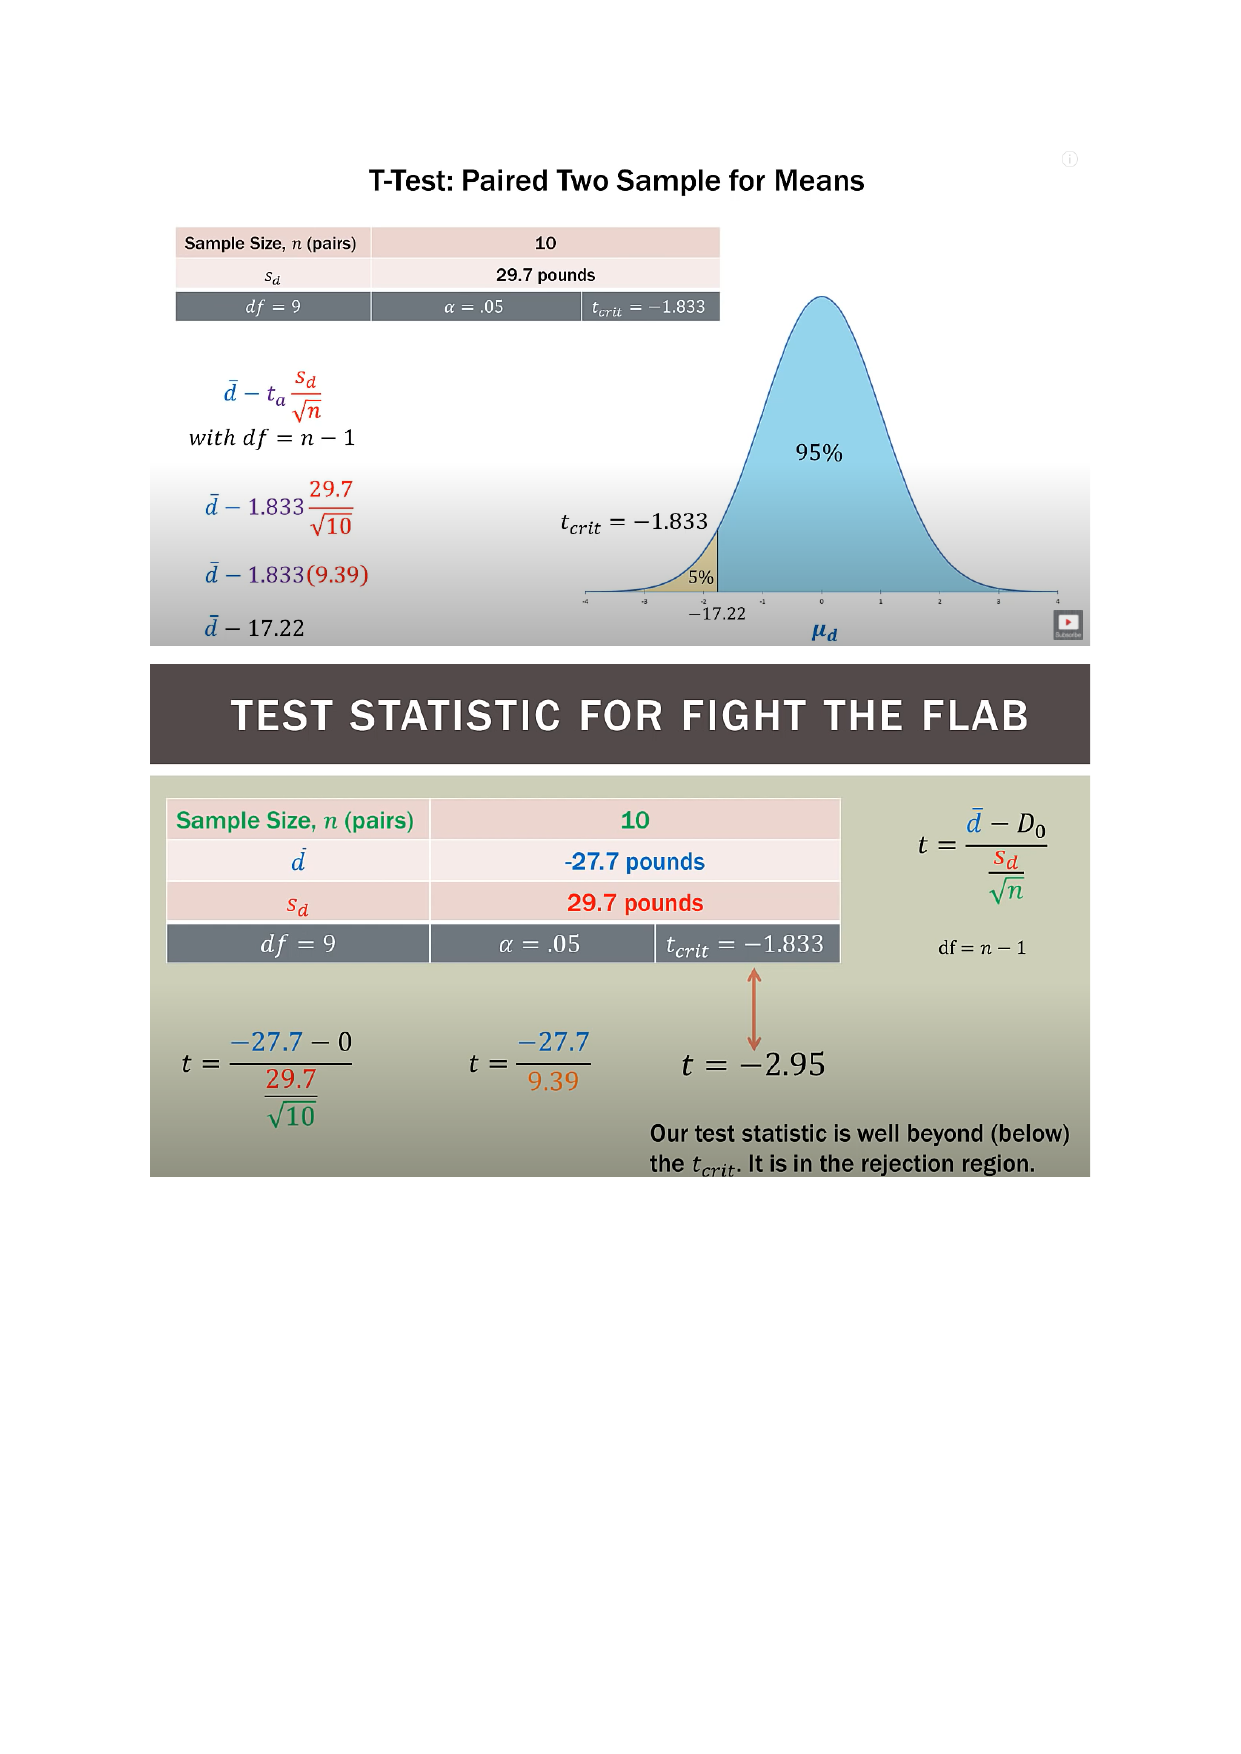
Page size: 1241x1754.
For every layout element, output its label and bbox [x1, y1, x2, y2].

picture [150, 150, 1091, 646]
picture [150, 664, 1091, 1177]
